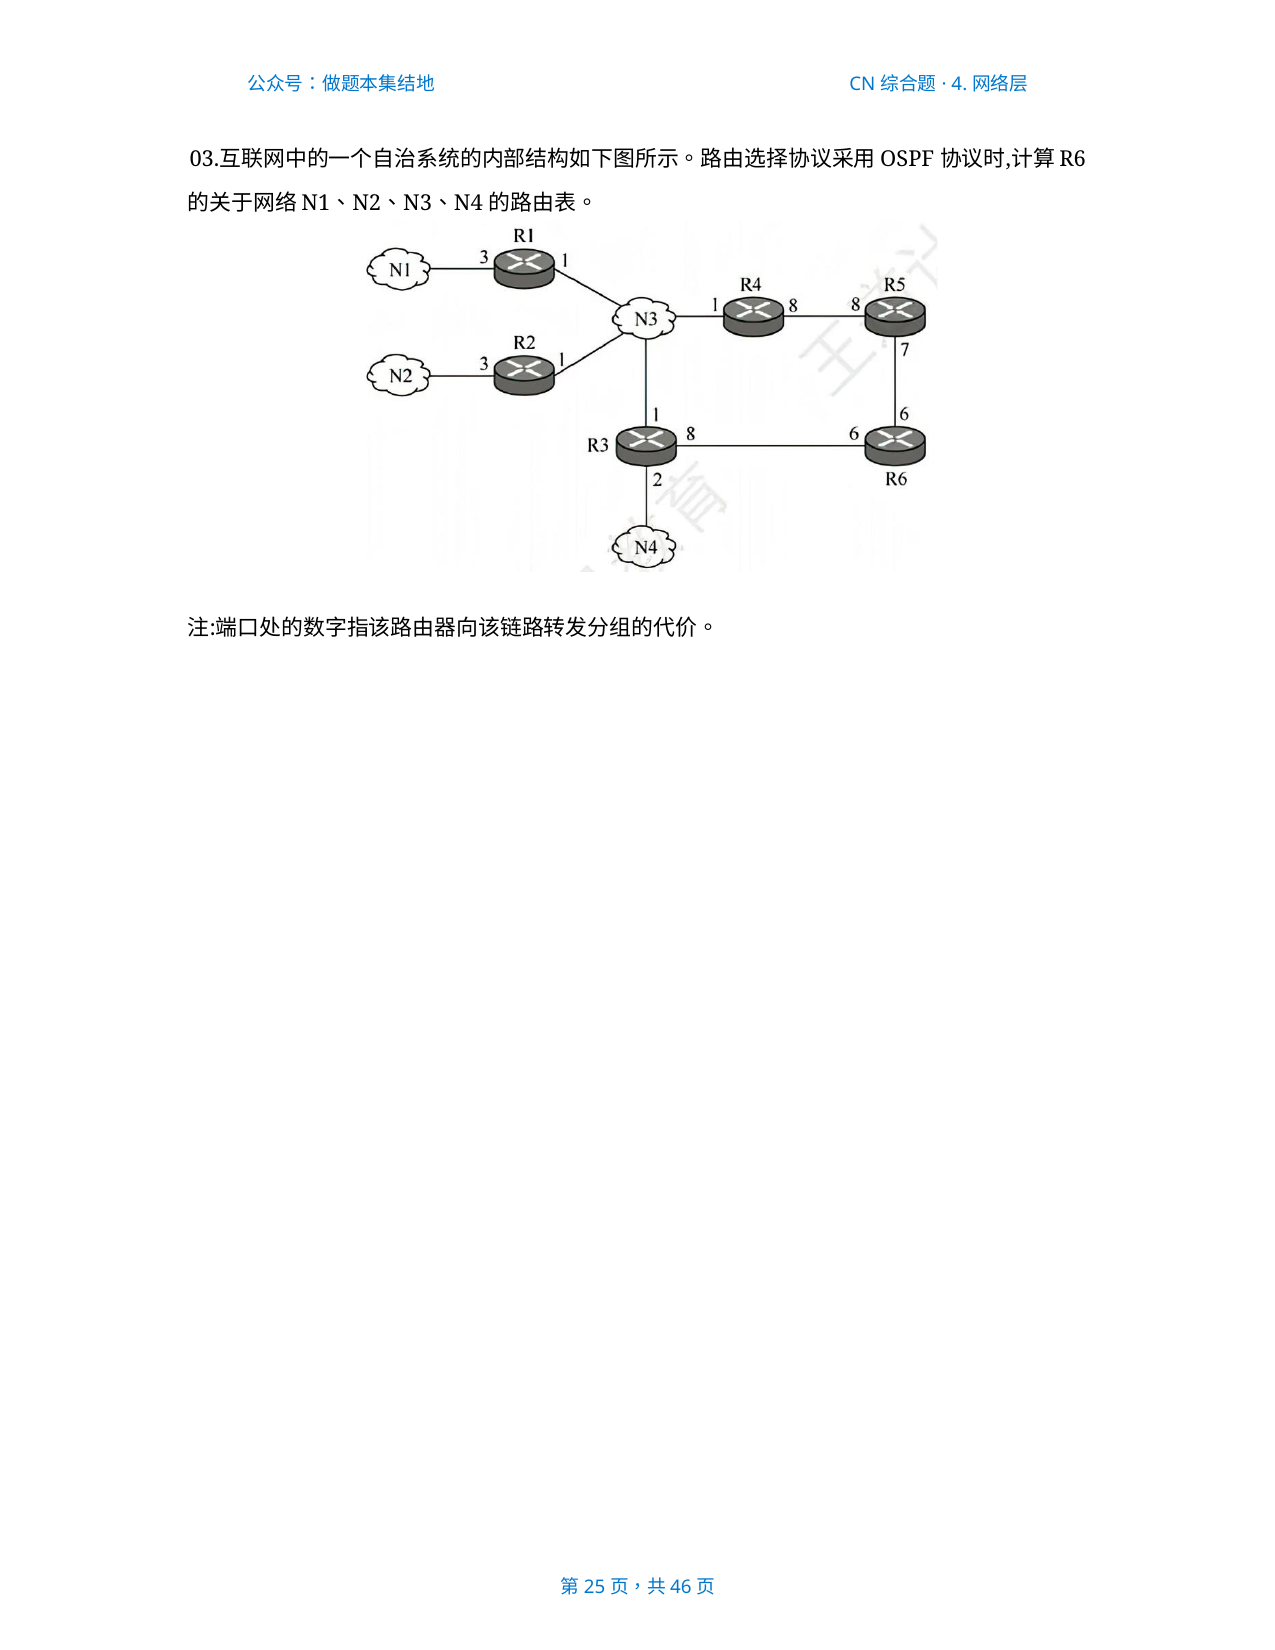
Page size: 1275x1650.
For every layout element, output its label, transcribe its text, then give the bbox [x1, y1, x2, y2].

text 的关于网络N1、N2、N3、N4 的路由表。 [187, 192, 1125, 214]
picture [355, 220, 938, 572]
text 注:端口处的数字指该路由器向该链路转发分组的代价。 [187, 617, 1125, 640]
text 03.互联网中的一个自治系统的内部结构如下图所示。路由选择协议采用OSPF 协议时,计算R6 [150, 148, 1125, 171]
text 公众号：做题本集结地 CN 综合题 · 4. 网络层 [150, 76, 1125, 94]
text 第 25 页，共46 页 [150, 1580, 1125, 1597]
